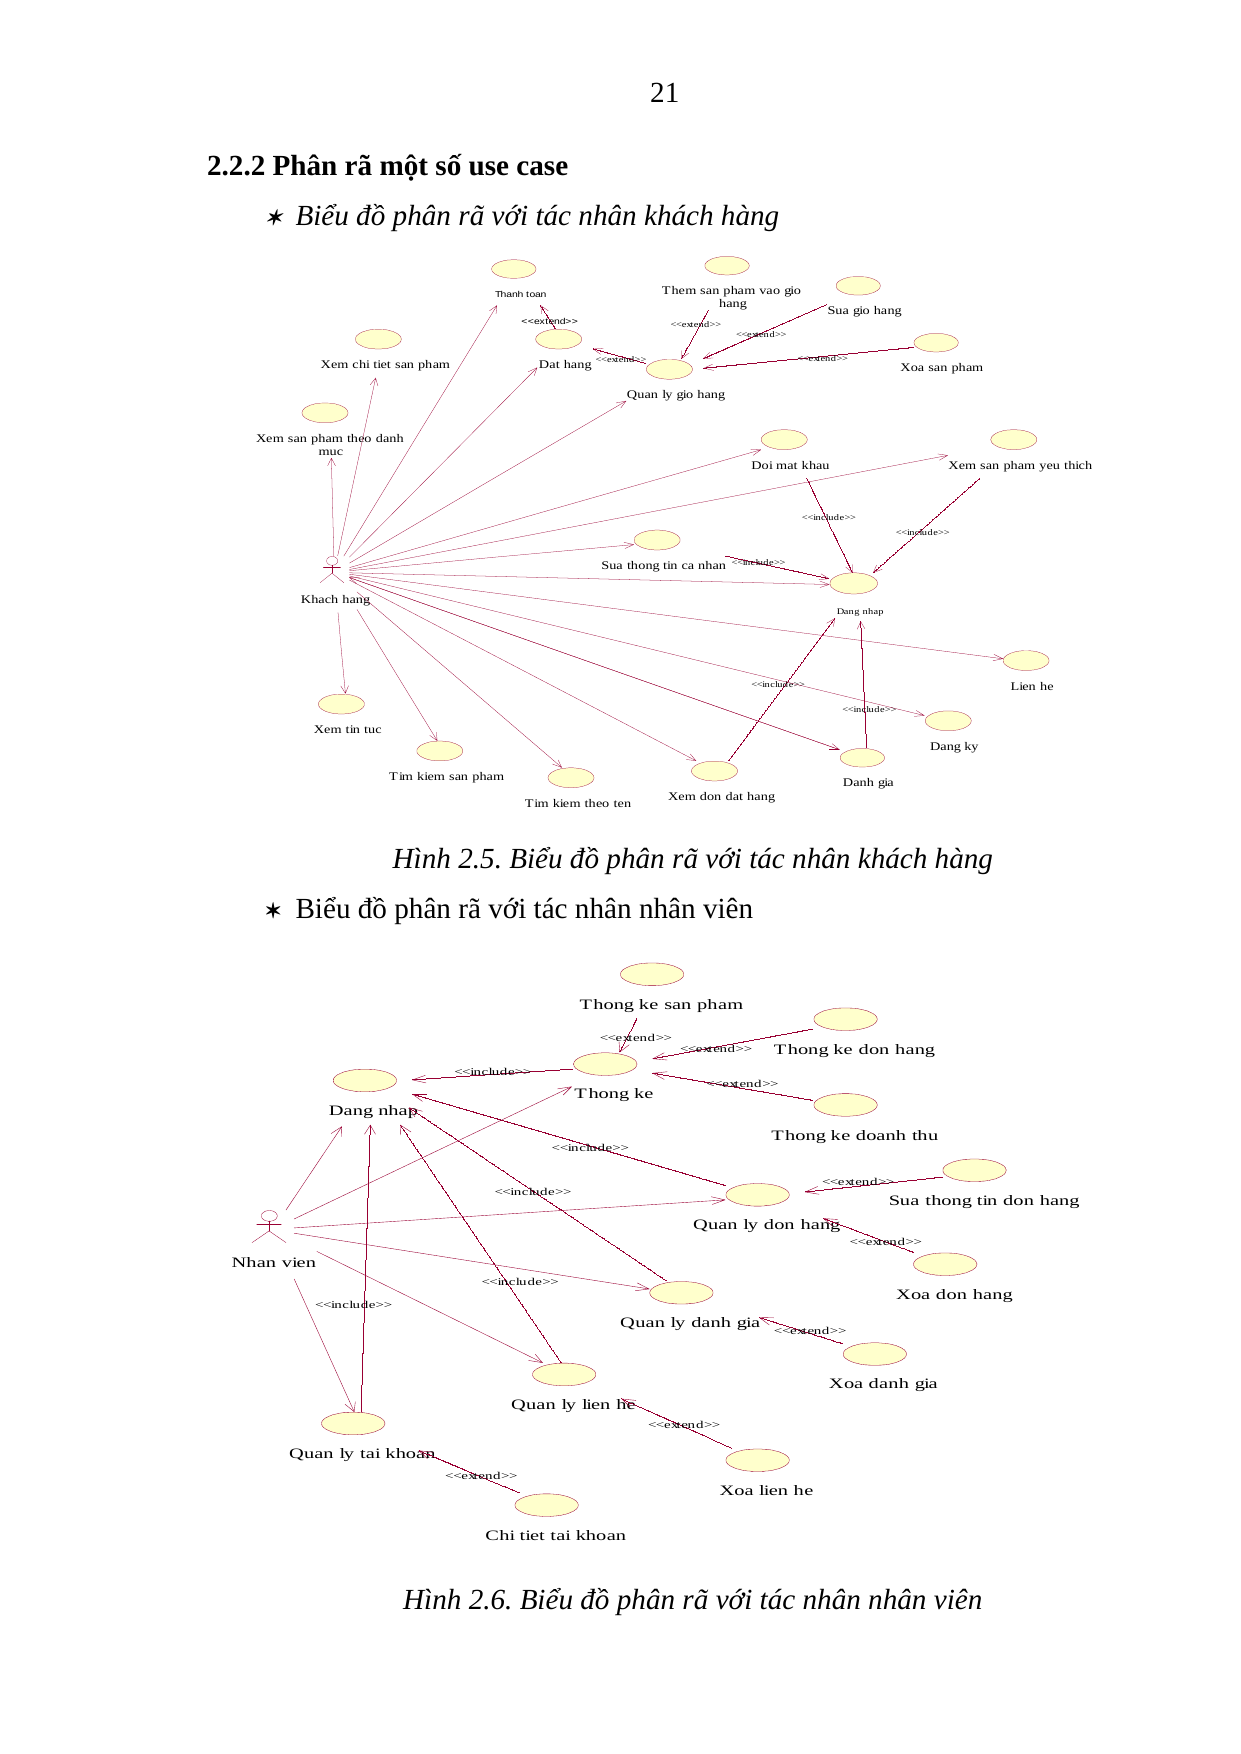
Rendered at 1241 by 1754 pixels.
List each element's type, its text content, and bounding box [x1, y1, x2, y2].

list Biểu đồ phân rã với tác nhân khách hàng [266, 198, 1122, 232]
subtitle Phân rã một số use case [207, 148, 1122, 181]
list Biểu đồ phân rã với tác nhân nhân viên [266, 891, 1122, 925]
